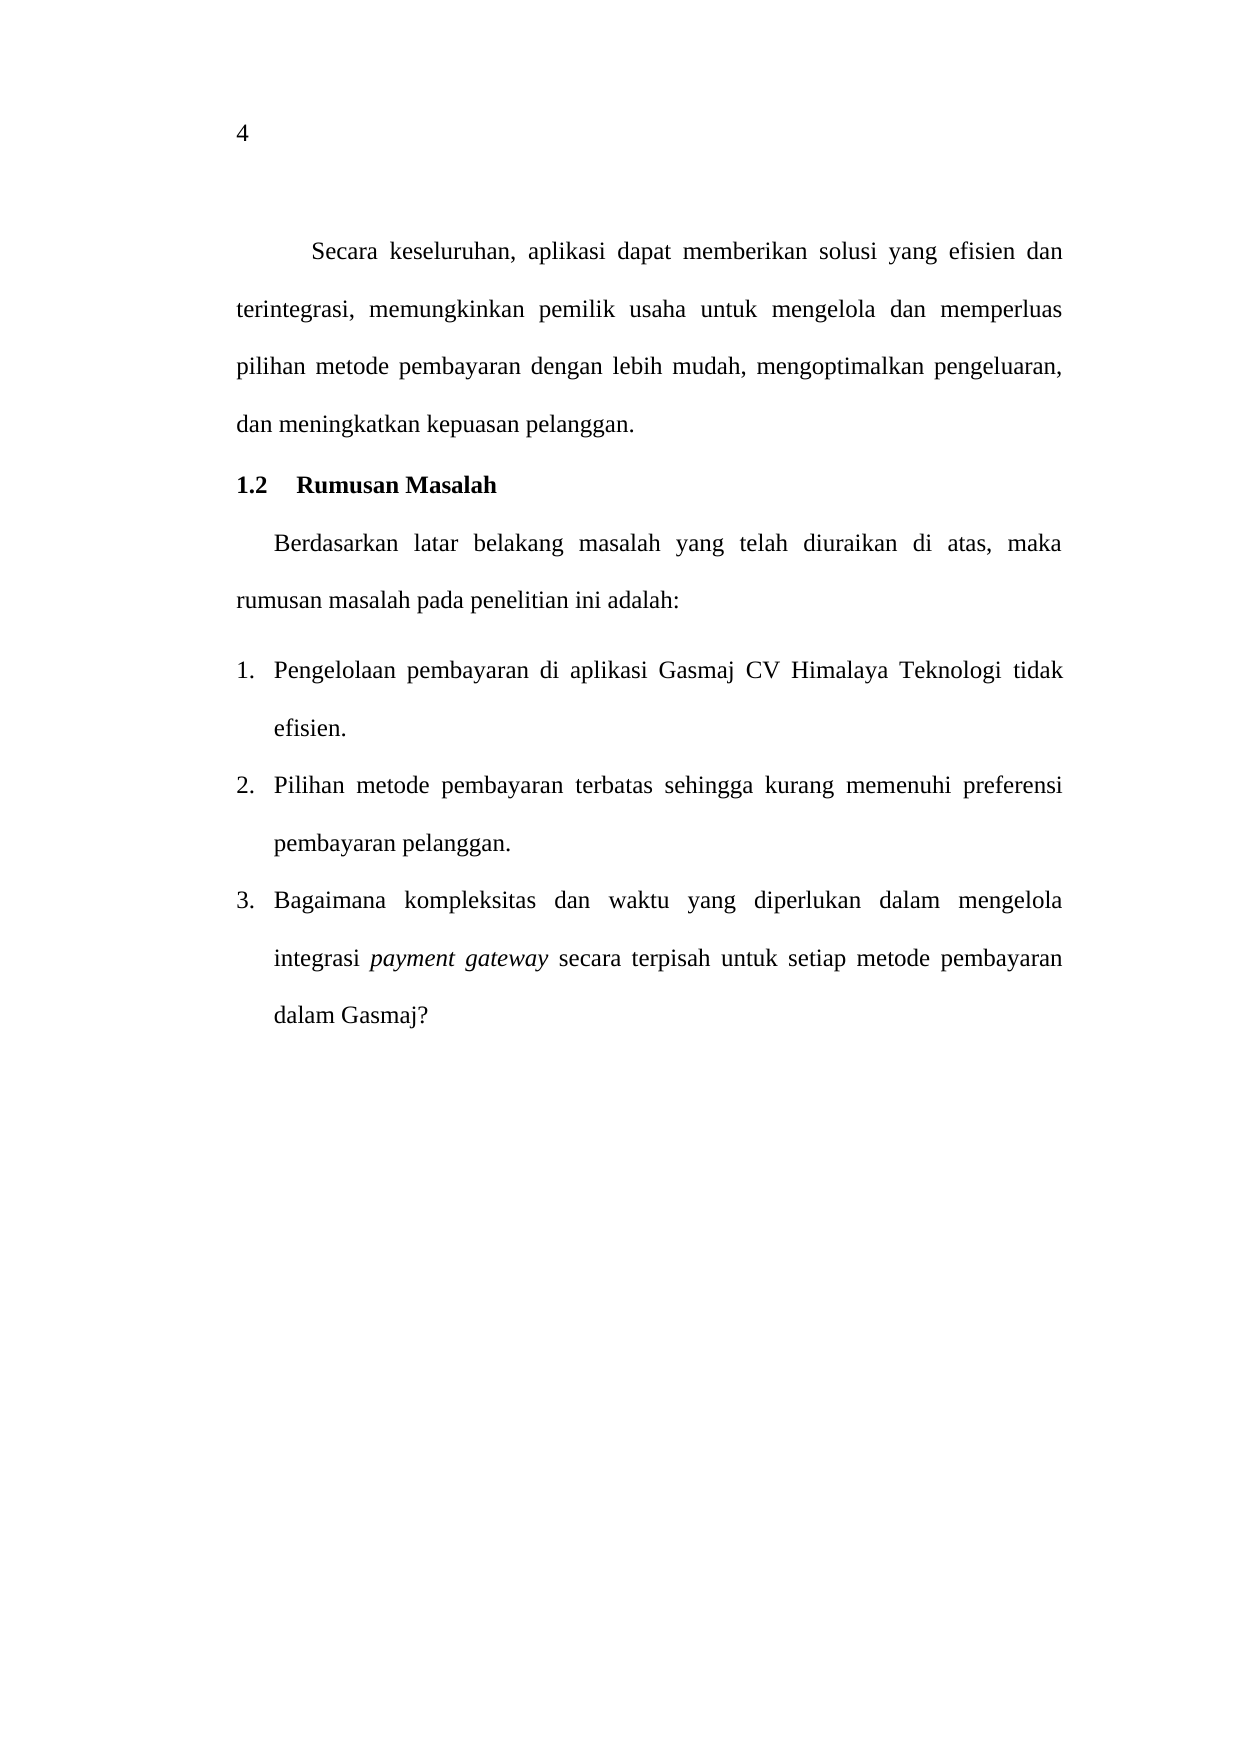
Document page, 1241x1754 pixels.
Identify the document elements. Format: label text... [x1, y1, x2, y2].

list Bagaimana kompleksitas dan waktu yang diperlukan dalam mengelola integrasi payment gateway secara terpisah untuk setiap metode pembayaran dalam Gasmaj? [236, 885, 1063, 1029]
list Pilihan metode pembayaran terbatas sehingga kurang memenuhi preferensi pembayaran pelanggan. [236, 770, 1063, 857]
text Secara keseluruhan, aplikasi dapat memberikan solusi yang efisien dan terintegrasi, memungkinkan pemilik usaha untuk mengelola dan memperluas pilihan metode pembayaran dengan lebih mudah, mengoptimalkan pengeluaran, dan meningkatkan kepuasan pelanggan. [236, 236, 1063, 437]
text Berdasarkan latar belakang masalah yang telah diuraikan di atas, maka rumusan masalah pada penelitian ini adalah: [236, 528, 1063, 614]
list Pengelolaan pembayaran di aplikasi Gasmaj CV Himalaya Teknologi tidak efisien. [236, 655, 1063, 742]
subtitle Rumusan Masalah [236, 470, 1063, 499]
